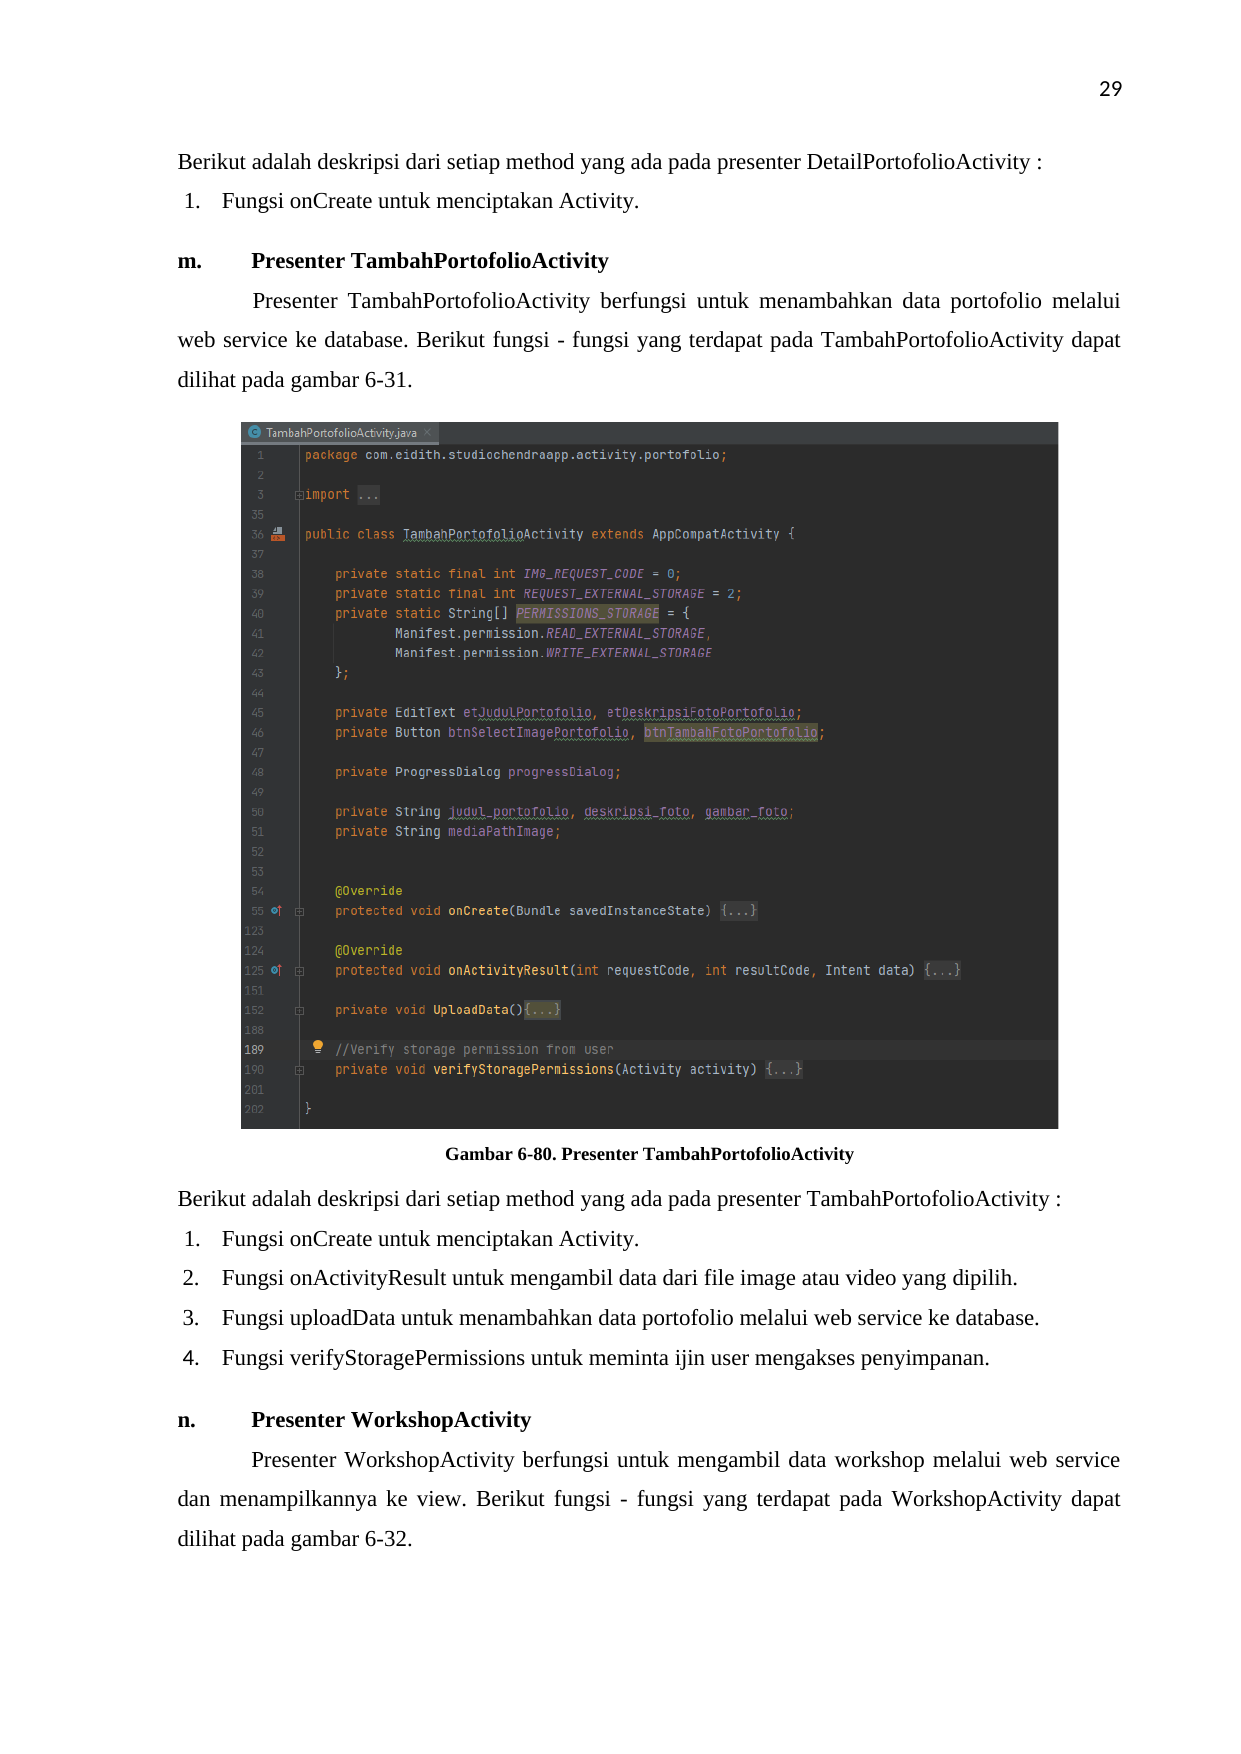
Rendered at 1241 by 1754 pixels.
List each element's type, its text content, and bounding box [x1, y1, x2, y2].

text Presenter WorkshopActivity berfungsi untuk mengambil data workshop melalui web service dan menampilkannya ke view. Berikut fungsi - fungsi yang terdapat pada WorkshopActivity dapat dilihat pada gambar 6-32. [177, 1446, 1122, 1551]
list Fungsi verifyStoragePermissions untuk meminta ijin user mengakses penyimpanan. [191, 1343, 1122, 1371]
text Berikut adalah deskripsi dari setiap method yang ada pada presenter DetailPortofolioActivity : [177, 148, 1122, 174]
text Berikut adalah deskripsi dari setiap method yang ada pada presenter TambahPortofolioActivity : [177, 1185, 1122, 1212]
subtitle Presenter TambahPortofolioActivity [177, 247, 1122, 274]
list Fungsi onActivityResult untuk mengambil data dari file image atau video yang dipilih. [191, 1264, 1122, 1291]
list Fungsi onCreate untuk menciptakan Activity. [192, 1225, 1122, 1251]
text Presenter TambahPortofolioActivity berfungsi untuk menambahkan data portofolio melalui web service ke database. Berikut fungsi - fungsi yang terdapat pada TambahPortofolioActivity dapat dilihat pada gambar 6-31. [177, 287, 1122, 392]
list Fungsi uploadData untuk menambahkan data portofolio melalui web service ke database. [191, 1304, 1122, 1330]
picture [241, 422, 1059, 1129]
list Fungsi onCreate untuk menciptakan Activity. [192, 187, 1122, 213]
subtitle Presenter WorkshopActivity [177, 1406, 1122, 1432]
